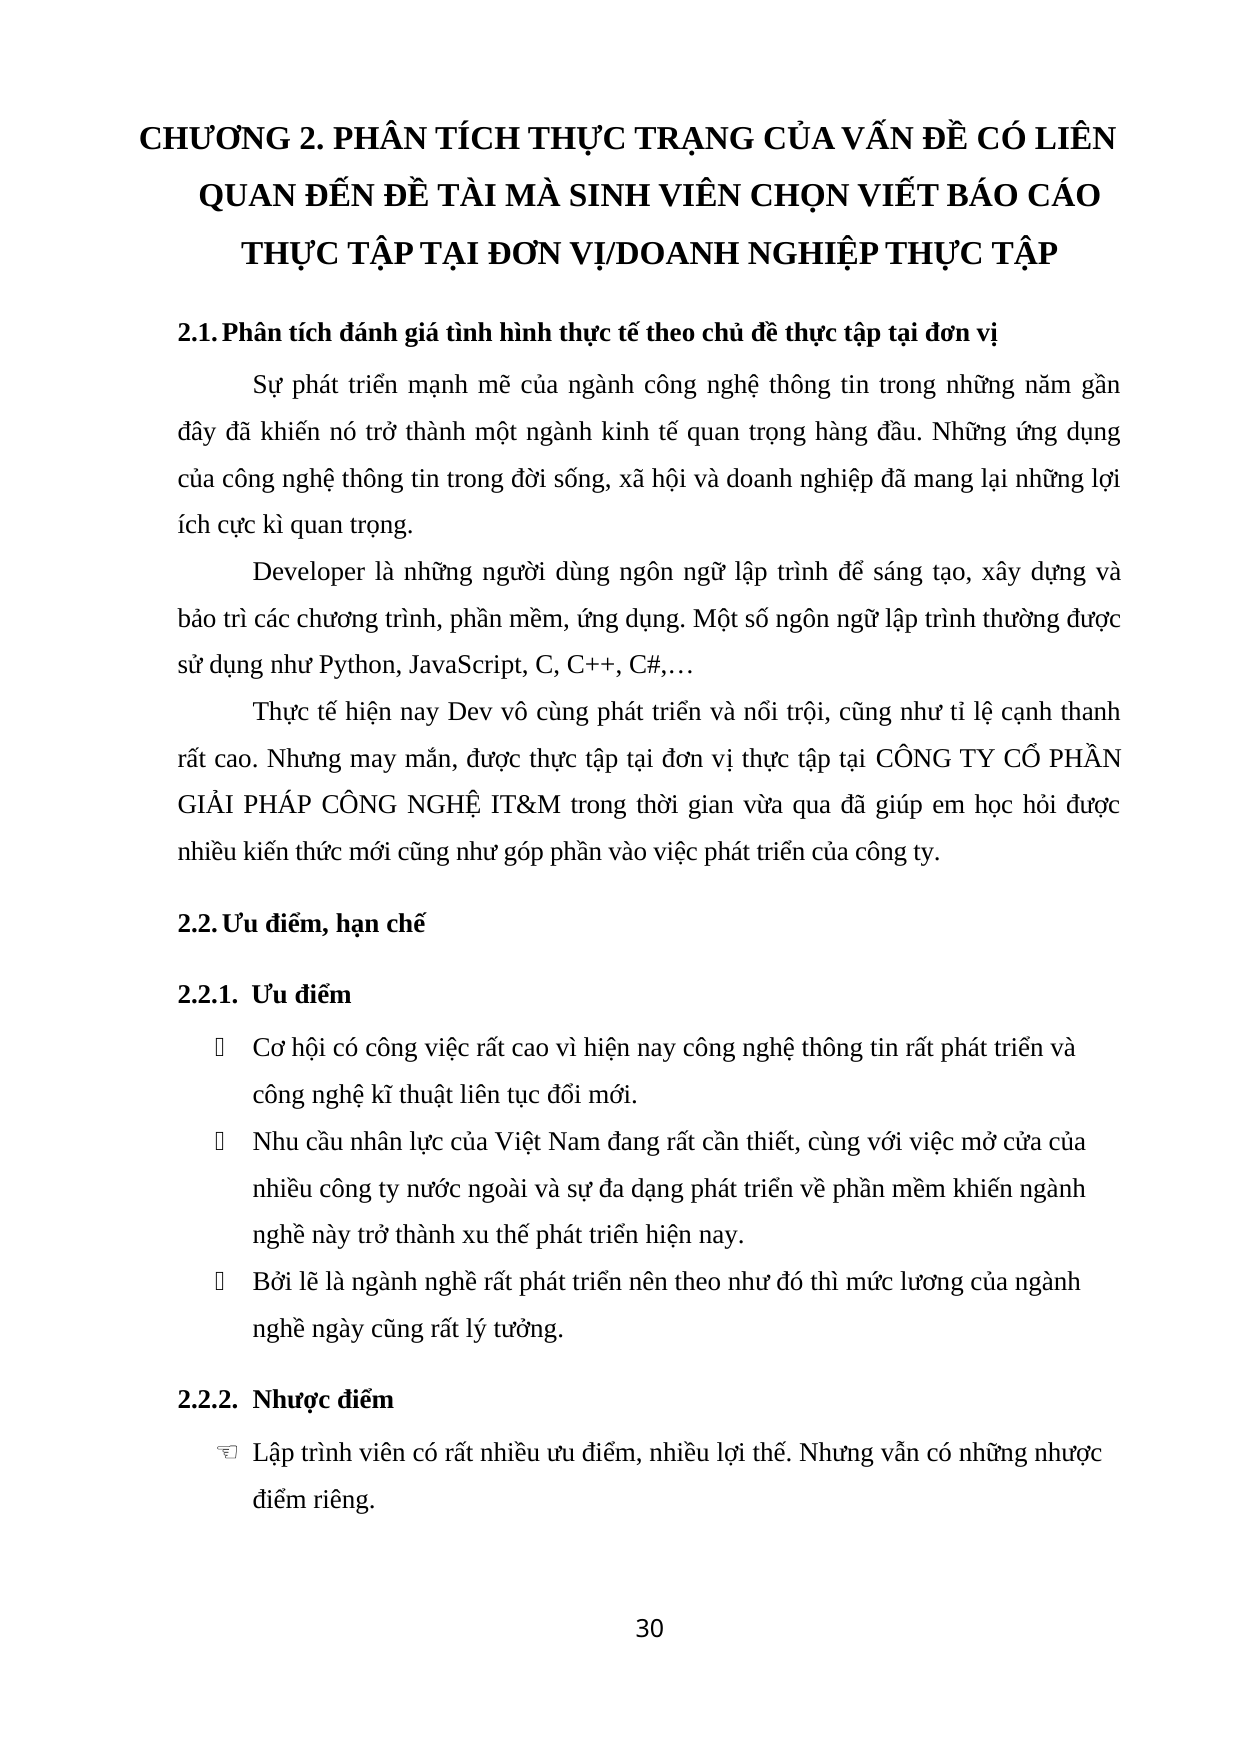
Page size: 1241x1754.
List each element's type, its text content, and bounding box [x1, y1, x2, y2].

text Ưu điểm [177, 978, 1122, 1010]
list Nhu cầu nhân lực của Việt Nam đang rất cần thiết, cùng với việc mở cửa của nhiều công ty nước ngoài và sự đa dạng phát triển về phần mềm khiến ngành nghề này trở thành xu thế phát triển hiện nay. [215, 1125, 1122, 1249]
list Lập trình viên có rất nhiều ưu điểm, nhiều lợi thế. Nhưng vẫn có những nhược điểm riêng. [215, 1436, 1122, 1514]
text Nhược điểm [177, 1383, 1122, 1414]
list Cơ hội có công việc rất cao vì hiện nay công nghệ thông tin rất phát triển và công nghệ kĩ thuật liên tục đổi mới. [215, 1031, 1122, 1109]
text Phân tích đánh giá tình hình thực tế theo chủ đề thực tập tại đơn vị [177, 316, 1122, 347]
text Developer là những người dùng ngôn ngữ lập trình để sáng tạo, xây dựng và bảo trì các chương trình, phần mềm, ứng dụng. Một số ngôn ngữ lập trình thường được sử dụng như Python, JavaScript, C, C++, C#,… [177, 555, 1122, 680]
text PHÂN TÍCH THỰC TRẠNG CỦA VẤN ĐỀ CÓ LIÊN QUAN ĐẾN ĐỀ TÀI MÀ SINH VIÊN CHỌN VIẾT BÁO CÁO THỰC TẬP TẠI ĐƠN VỊ/DOANH NGHIỆP THỰC TẬP [133, 118, 1122, 271]
text Ưu điểm, hạn chế [177, 907, 1122, 938]
list Bởi lẽ là ngành nghề rất phát triển nên theo như đó thì mức lương của ngành nghề ngày cũng rất lý tưởng. [215, 1265, 1122, 1343]
text Sự phát triển mạnh mẽ của ngành công nghệ thông tin trong những năm gần đây đã khiến nó trở thành một ngành kinh tế quan trọng hàng đầu. Những ứng dụng của công nghệ thông tin trong đời sống, xã hội và doanh nghiệp đã mang lại những lợi ích cực kì quan trọng. [177, 368, 1122, 540]
text Thực tế hiện nay Dev vô cùng phát triển và nổi trội, cũng như tỉ lệ cạnh thanh rất cao. Nhưng may mắn, được thực tập tại đơn vị thực tập tại CÔNG TY CỔ PHẦN GIẢI PHÁP CÔNG NGHỆ IT&M trong thời gian vừa qua đã giúp em học hỏi được nhiều kiến thức mới cũng như góp phần vào việc phát triển của công ty. [177, 820, 1122, 866]
text Thực tế hiện nay Dev vô cùng phát triển và nổi trội, cũng như tỉ lệ cạnh thanh rất cao. Nhưng may mắn, được thực tập tại đơn vị thực tập tại CÔNG TY CỔ PHẦN GIẢI PHÁP CÔNG NGHỆ IT&M trong thời gian vừa qua đã giúp em học hỏi được nhiều kiến thức mới cũng như góp phần vào việc phát triển của công ty. [177, 695, 1122, 789]
